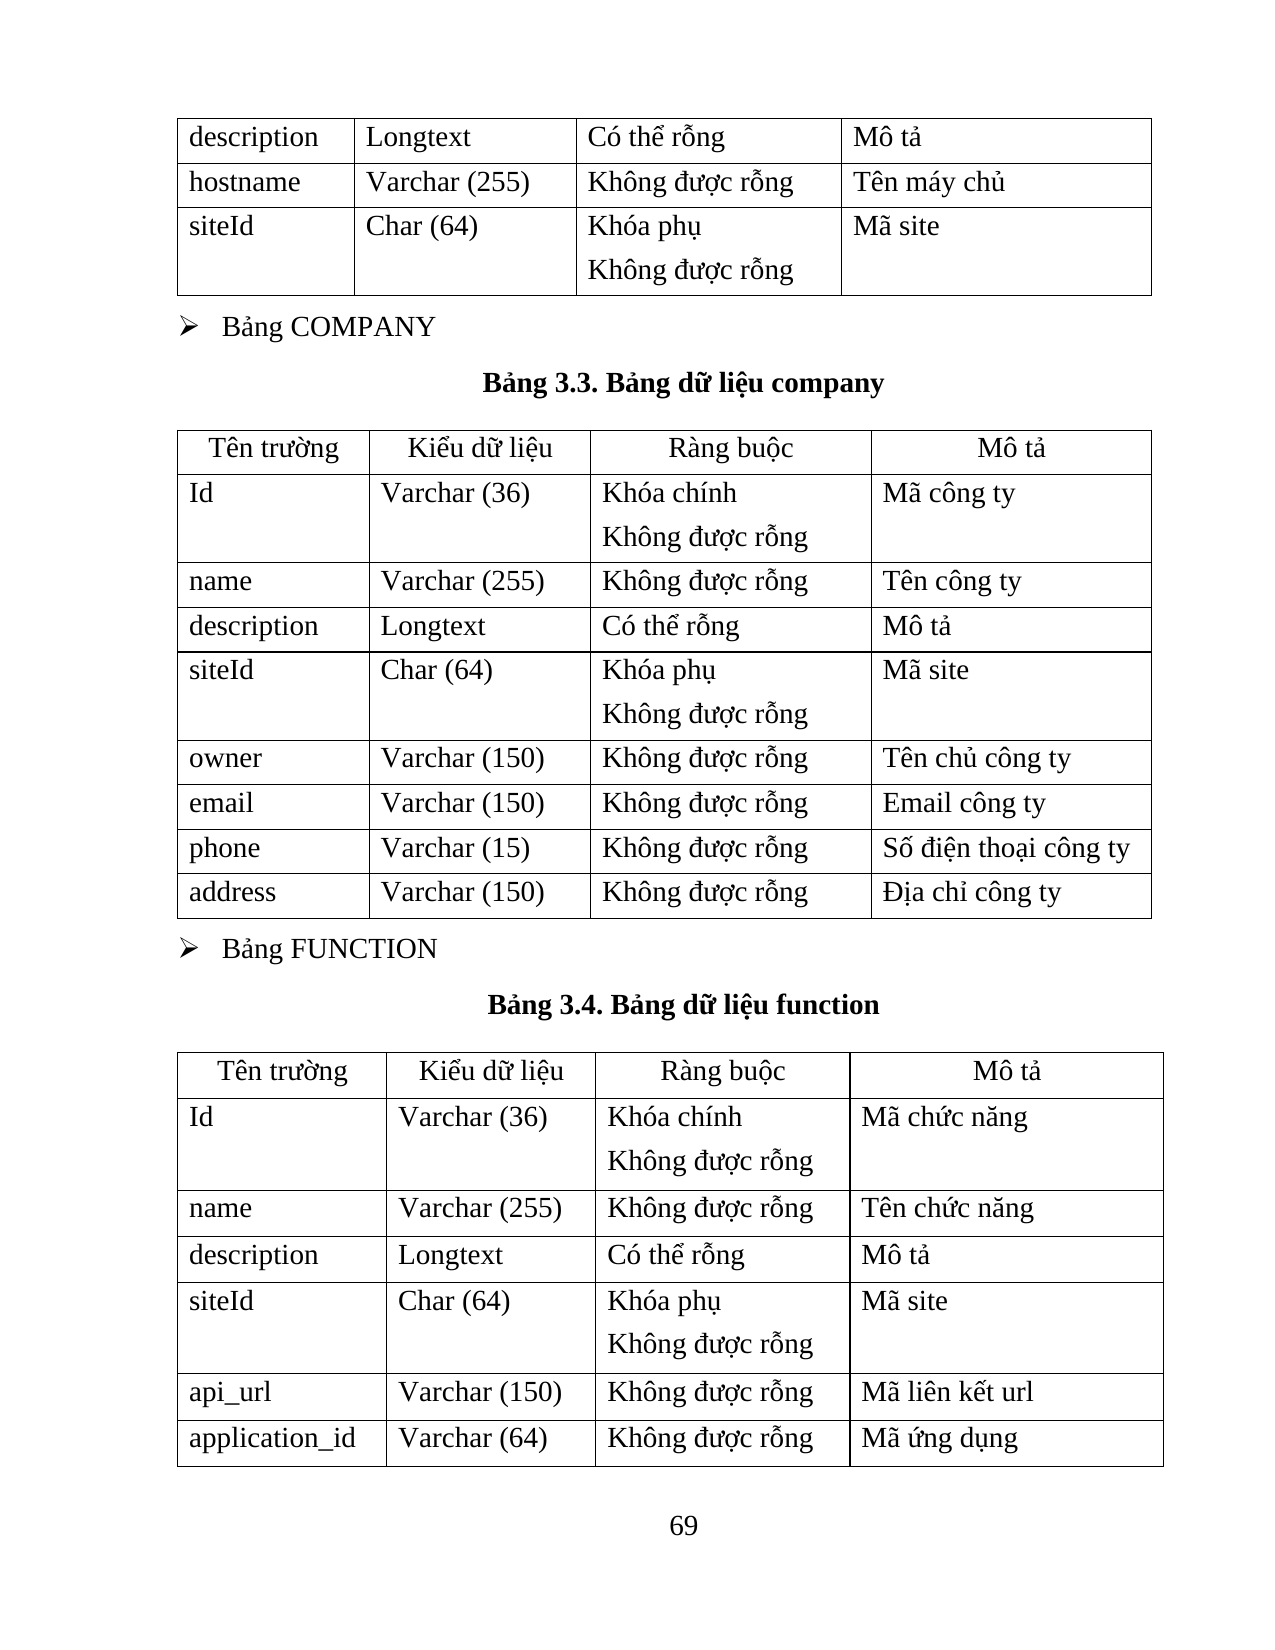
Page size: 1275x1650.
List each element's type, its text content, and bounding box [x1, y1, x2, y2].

table_cell name [178, 563, 369, 607]
table_cell email [178, 785, 369, 829]
table_cell Varchar (255) [355, 164, 576, 207]
table_cell Tên chức năng [851, 1191, 1163, 1236]
table_cell description [178, 608, 369, 651]
table_cell Không được rỗng [591, 874, 871, 918]
table_cell Mô tả [872, 608, 1151, 651]
table_cell Khóa phụ Không được rỗng [577, 208, 841, 295]
table_cell Khóa phụ Không được rỗng [591, 653, 871, 739]
table_header Tên trường [178, 431, 369, 474]
list Bảng COMPANY [177, 309, 1157, 343]
table_cell Số điện thoại công ty [872, 830, 1151, 873]
table_cell Có thể rỗng [596, 1237, 849, 1282]
table_cell Mã công ty [872, 475, 1151, 562]
table_cell name [178, 1191, 386, 1236]
table_cell Có thể rỗng [577, 119, 841, 163]
table_cell Char (64) [387, 1283, 595, 1373]
table_cell Không được rỗng [591, 785, 871, 829]
table_cell Không được rỗng [591, 563, 871, 607]
table_cell Longtext [370, 608, 590, 651]
table_header Kiểu dữ liệu [370, 431, 590, 474]
table_cell Mã chức năng [851, 1099, 1163, 1189]
table_header Mô tả [851, 1053, 1163, 1098]
table_cell Varchar (150) [387, 1374, 595, 1419]
table_cell siteId [178, 1283, 386, 1373]
table_header Ràng buộc [591, 431, 871, 474]
table_cell description [178, 1237, 386, 1282]
table_cell Mã ứng dụng [851, 1421, 1163, 1466]
table_cell Email công ty [872, 785, 1151, 829]
table_cell siteId [178, 653, 369, 739]
table_cell Mô tả [851, 1237, 1163, 1282]
table_cell Varchar (150) [370, 785, 590, 829]
table_cell Varchar (150) [370, 874, 590, 918]
text Bảng 3.3. Bảng dữ liệu company [177, 365, 1157, 399]
table_cell Char (64) [370, 653, 590, 739]
table_cell Không được rỗng [591, 830, 871, 873]
table_cell siteId [178, 208, 354, 295]
table_header Kiểu dữ liệu [387, 1053, 595, 1098]
table_cell Varchar (15) [370, 830, 590, 873]
table_cell Tên chủ công ty [872, 741, 1151, 784]
list Bảng FUNCTION [177, 931, 1157, 965]
table_cell Khóa chính Không được rỗng [591, 475, 871, 562]
text Bảng 3.4. Bảng dữ liệu function [177, 987, 1157, 1021]
table_cell Varchar (64) [387, 1421, 595, 1466]
table_cell Mã site [872, 653, 1151, 739]
table_cell Char (64) [355, 208, 576, 295]
table_cell Không được rỗng [577, 164, 841, 207]
table_cell Mô tả [842, 119, 1151, 163]
table_cell Tên máy chủ [842, 164, 1151, 207]
table_cell Varchar (255) [370, 563, 590, 607]
table_cell address [178, 874, 369, 918]
table_cell hostname [178, 164, 354, 207]
table_cell Varchar (150) [370, 741, 590, 784]
table_cell Id [178, 1099, 386, 1189]
table_cell Id [178, 475, 369, 562]
table_cell Mã site [851, 1283, 1163, 1373]
table_cell Không được rỗng [596, 1374, 849, 1419]
table_cell Mã site [842, 208, 1151, 295]
table_cell Tên công ty [872, 563, 1151, 607]
table_cell Varchar (36) [370, 475, 590, 562]
table_cell Khóa phụ Không được rỗng [596, 1283, 849, 1373]
table_cell application_id [178, 1421, 386, 1466]
table_cell description [178, 119, 354, 163]
table_cell api_url [178, 1374, 386, 1419]
table_cell Khóa chính Không được rỗng [596, 1099, 849, 1189]
table_cell Địa chỉ công ty [872, 874, 1151, 918]
table_cell Không được rỗng [596, 1421, 849, 1466]
table_cell Varchar (36) [387, 1099, 595, 1189]
table_cell Có thể rỗng [591, 608, 871, 651]
table_cell Varchar (255) [387, 1191, 595, 1236]
table_cell Mã liên kết url [851, 1374, 1163, 1419]
table_cell Longtext [387, 1237, 595, 1282]
table_header Ràng buộc [596, 1053, 849, 1098]
table_cell Không được rỗng [596, 1191, 849, 1236]
table_cell phone [178, 830, 369, 873]
table_cell owner [178, 741, 369, 784]
table_header Tên trường [178, 1053, 386, 1098]
table_header Mô tả [872, 431, 1151, 474]
table_cell Longtext [355, 119, 576, 163]
table_cell Không được rỗng [591, 741, 871, 784]
